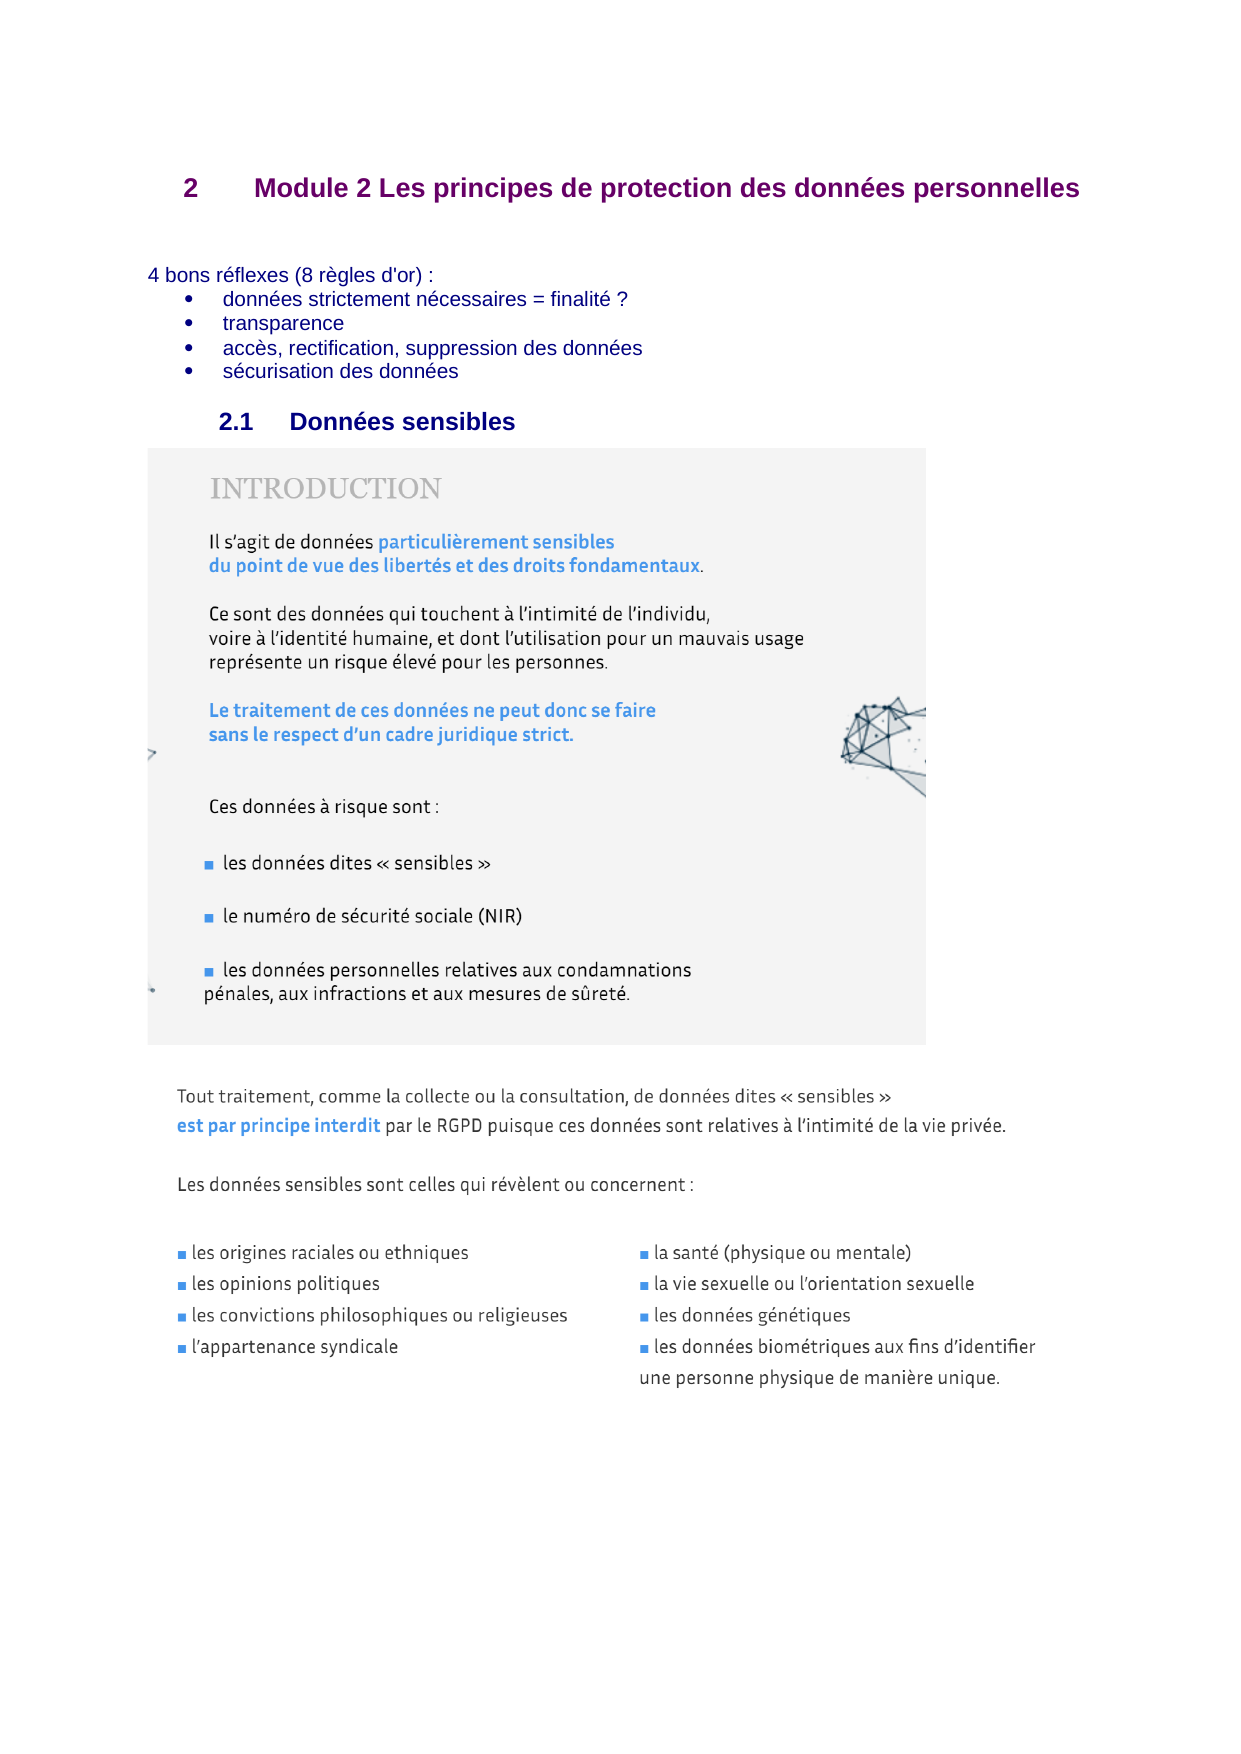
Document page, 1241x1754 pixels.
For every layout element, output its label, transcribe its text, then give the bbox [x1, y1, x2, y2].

list transparence [185, 311, 1093, 335]
subtitle Données sensibles [218, 407, 1093, 436]
list données strictement nécessaires = finalité ? [185, 287, 1093, 311]
picture [147, 448, 926, 1045]
picture [147, 1068, 1093, 1430]
list sécurisation des données [185, 359, 1093, 383]
list accès, rectification, suppression des données [185, 335, 1093, 359]
subtitle Module 2 Les principes de protection des données personnelles [183, 172, 1093, 203]
text 4 bons réflexes (8 règles d'or) : [148, 263, 1093, 287]
